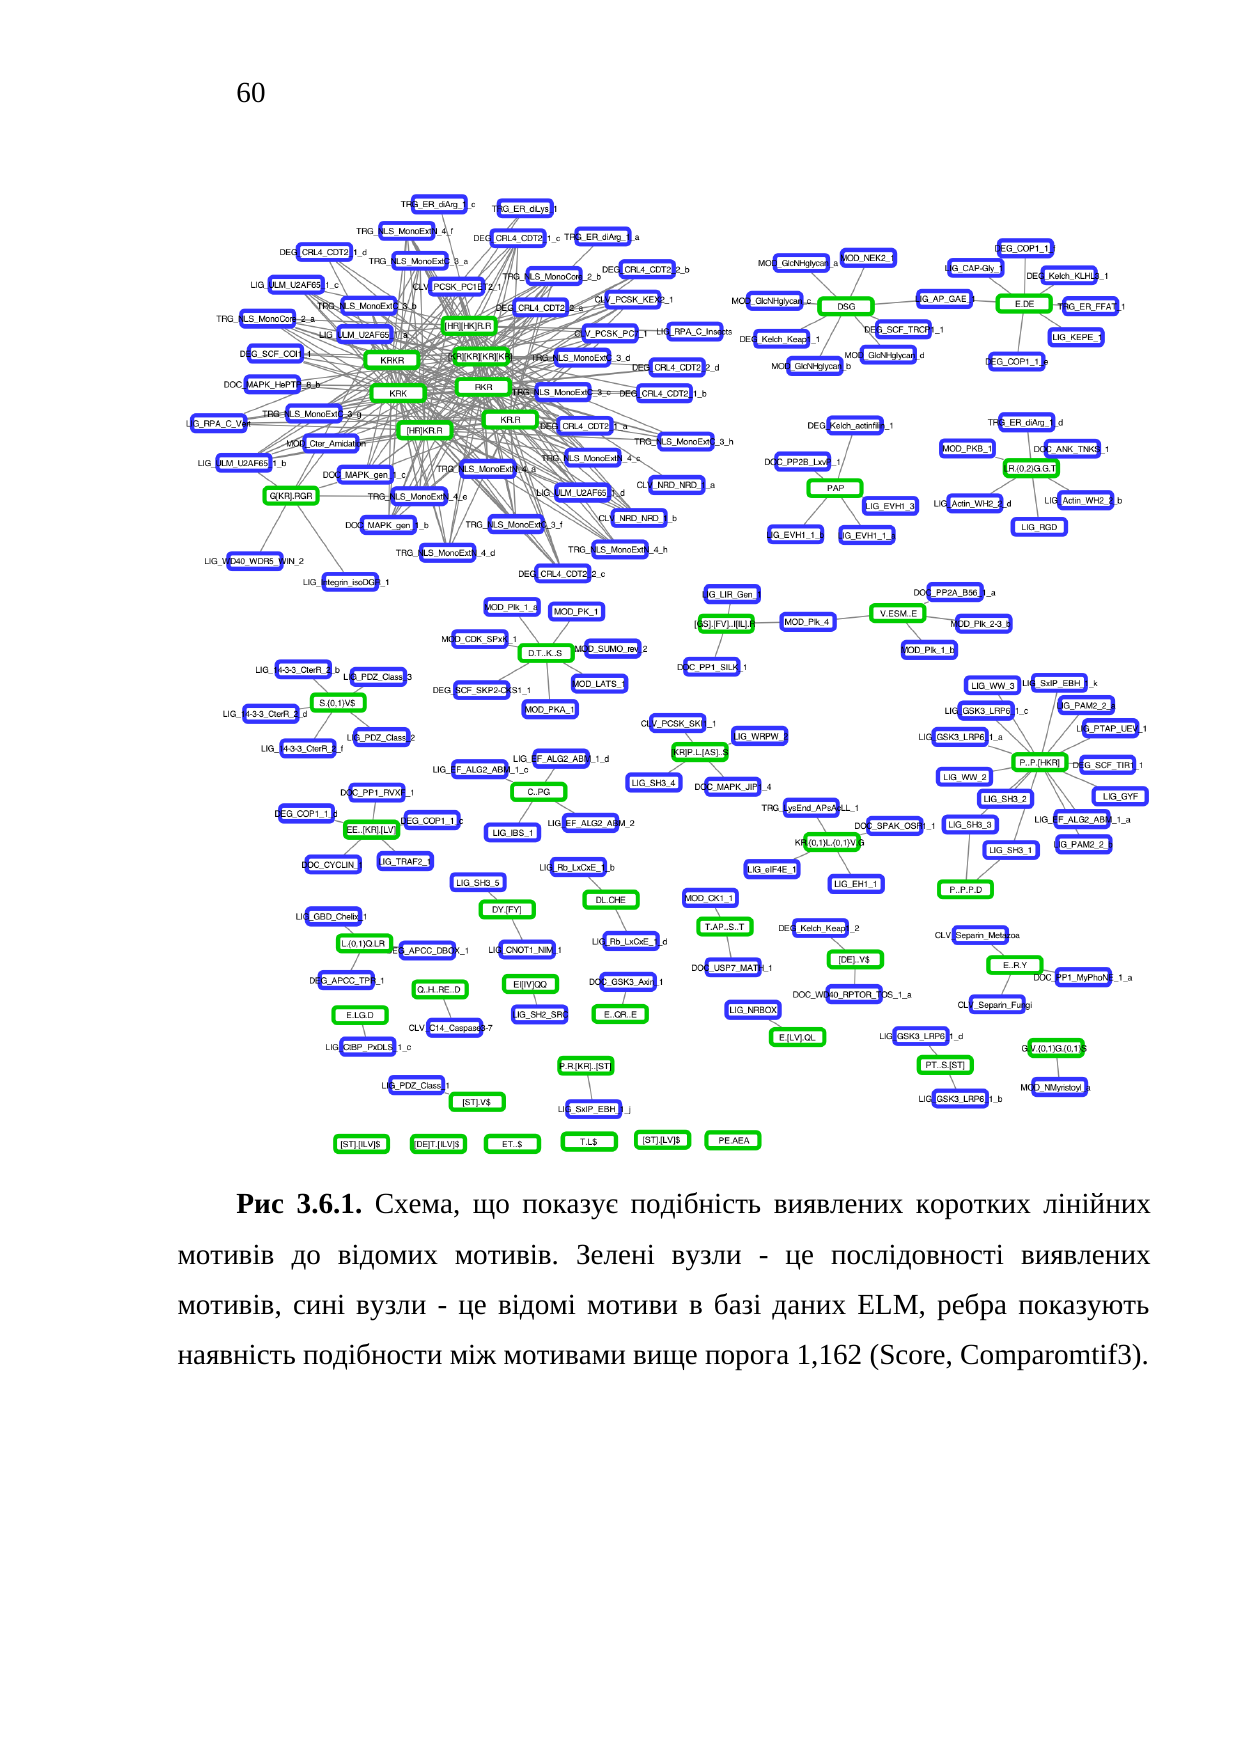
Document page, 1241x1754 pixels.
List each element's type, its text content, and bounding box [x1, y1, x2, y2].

text Рис 3.6.1. Схема, що показує подібність виявлених коротких лінійних мотивів до відомих мотивів. Зелені вузли - це послідовності виявлених мотивів, сині вузли - це відомі мотиви в базі даних ELM, ребра показують наявність подібности між мотивами вище порога 1,162 (Score, Comparomtif3). [177, 1186, 1152, 1371]
picture [177, 175, 1156, 1170]
